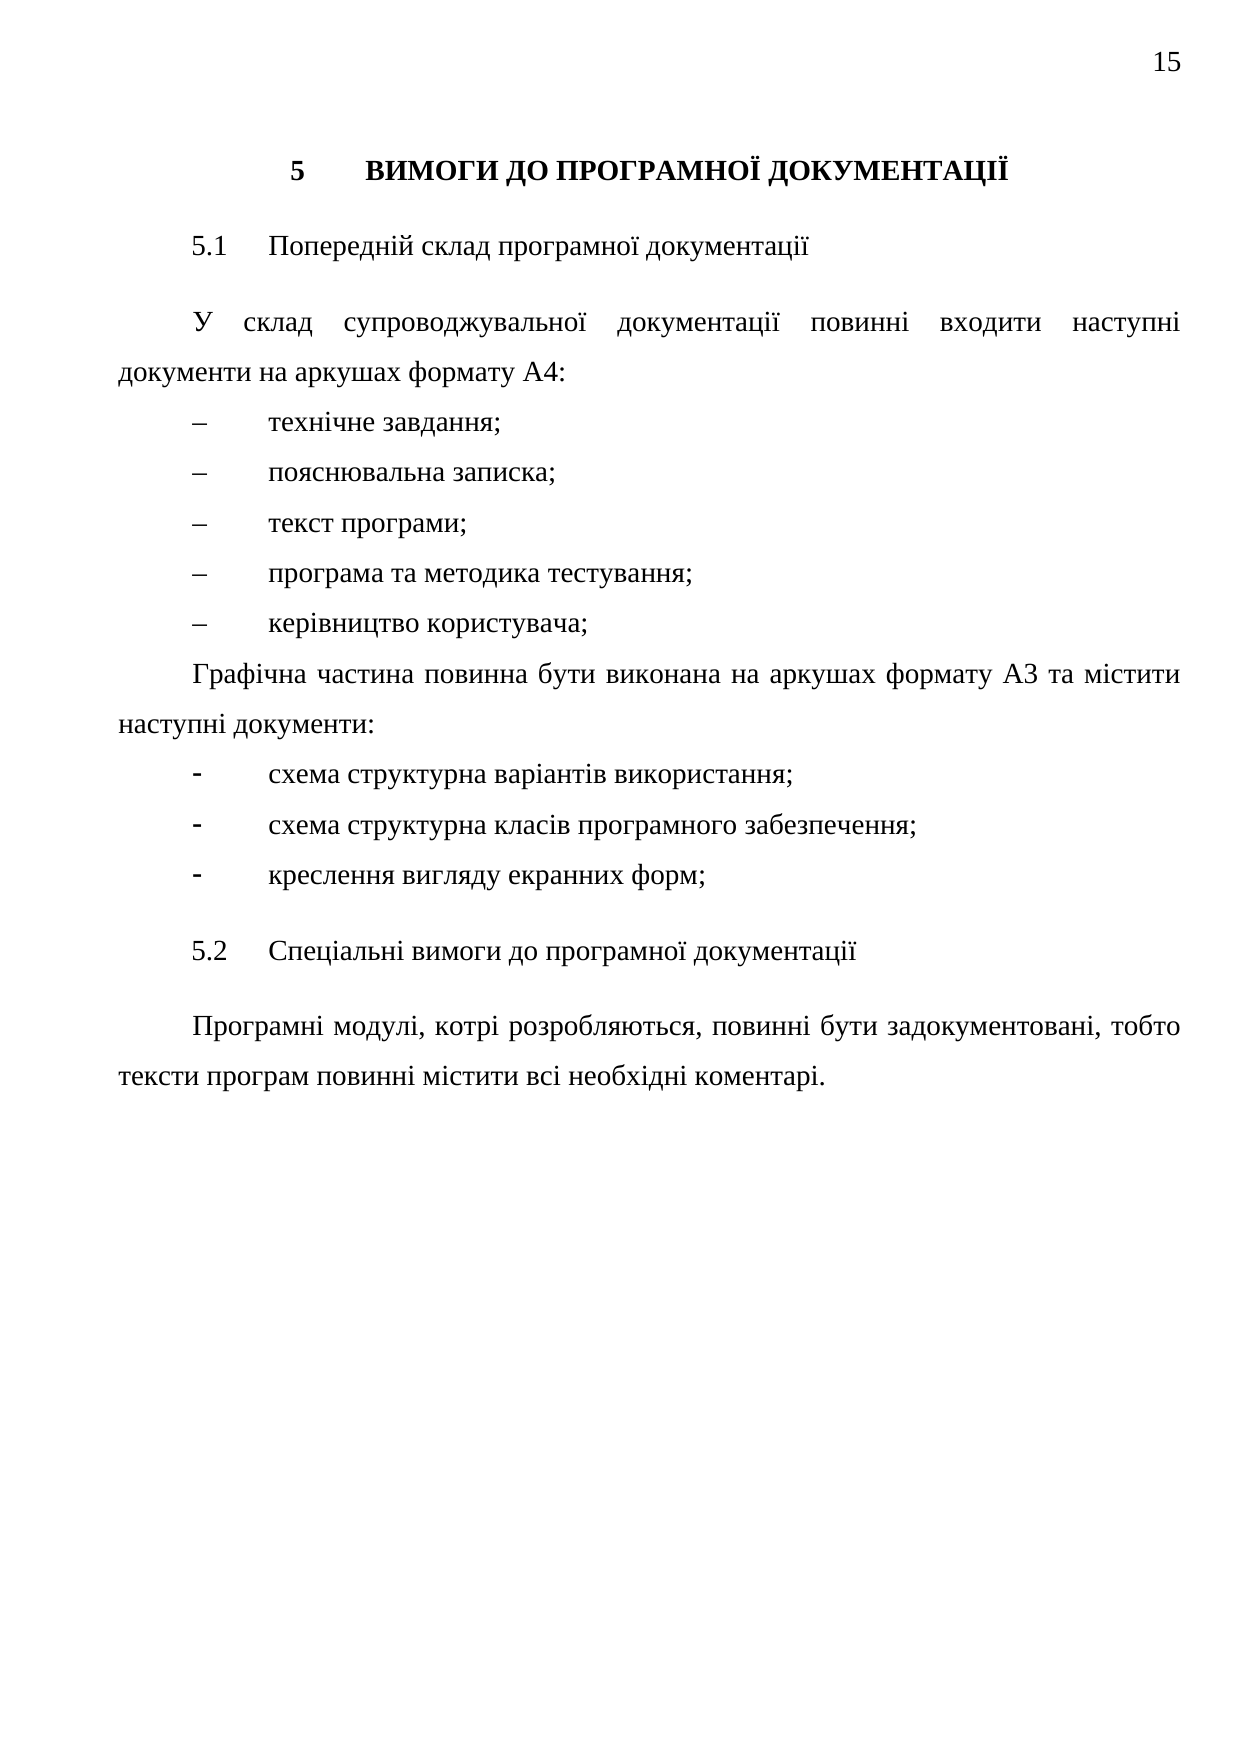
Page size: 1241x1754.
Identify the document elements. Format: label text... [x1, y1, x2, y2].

subtitle ВИМОГИ ДО ПРОГРАМНОЇ ДОКУМЕНТАЦІЇ [118, 153, 1181, 187]
text Програмні модулі, котрі розробляються, повинні бути задокументовані, тобто тексти програм повинні містити всі необхідні коментарі. [118, 1008, 1181, 1092]
list пояснювальна записка; [118, 454, 1181, 488]
list схема структурна класів програмного забезпечення; [118, 807, 1181, 841]
list програма та методика тестування; [118, 555, 1181, 589]
list креслення вигляду екранних форм; [118, 857, 1181, 891]
list керівництво користувача; [118, 606, 1181, 639]
list схема структурна варіантів використання; [118, 756, 1181, 790]
list текст програми; [118, 505, 1181, 538]
text У склад супроводжувальної документації повинні входити наступні документи на аркушах формату А4: [118, 304, 1181, 387]
subtitle Спеціальні вимоги до програмної документації [118, 933, 1181, 966]
text Графічна частина повинна бути виконана на аркушах формату А3 та містити наступні документи: [118, 656, 1181, 740]
subtitle Попередній склад програмної документації [118, 228, 1181, 262]
list технічне завдання; [118, 404, 1181, 438]
